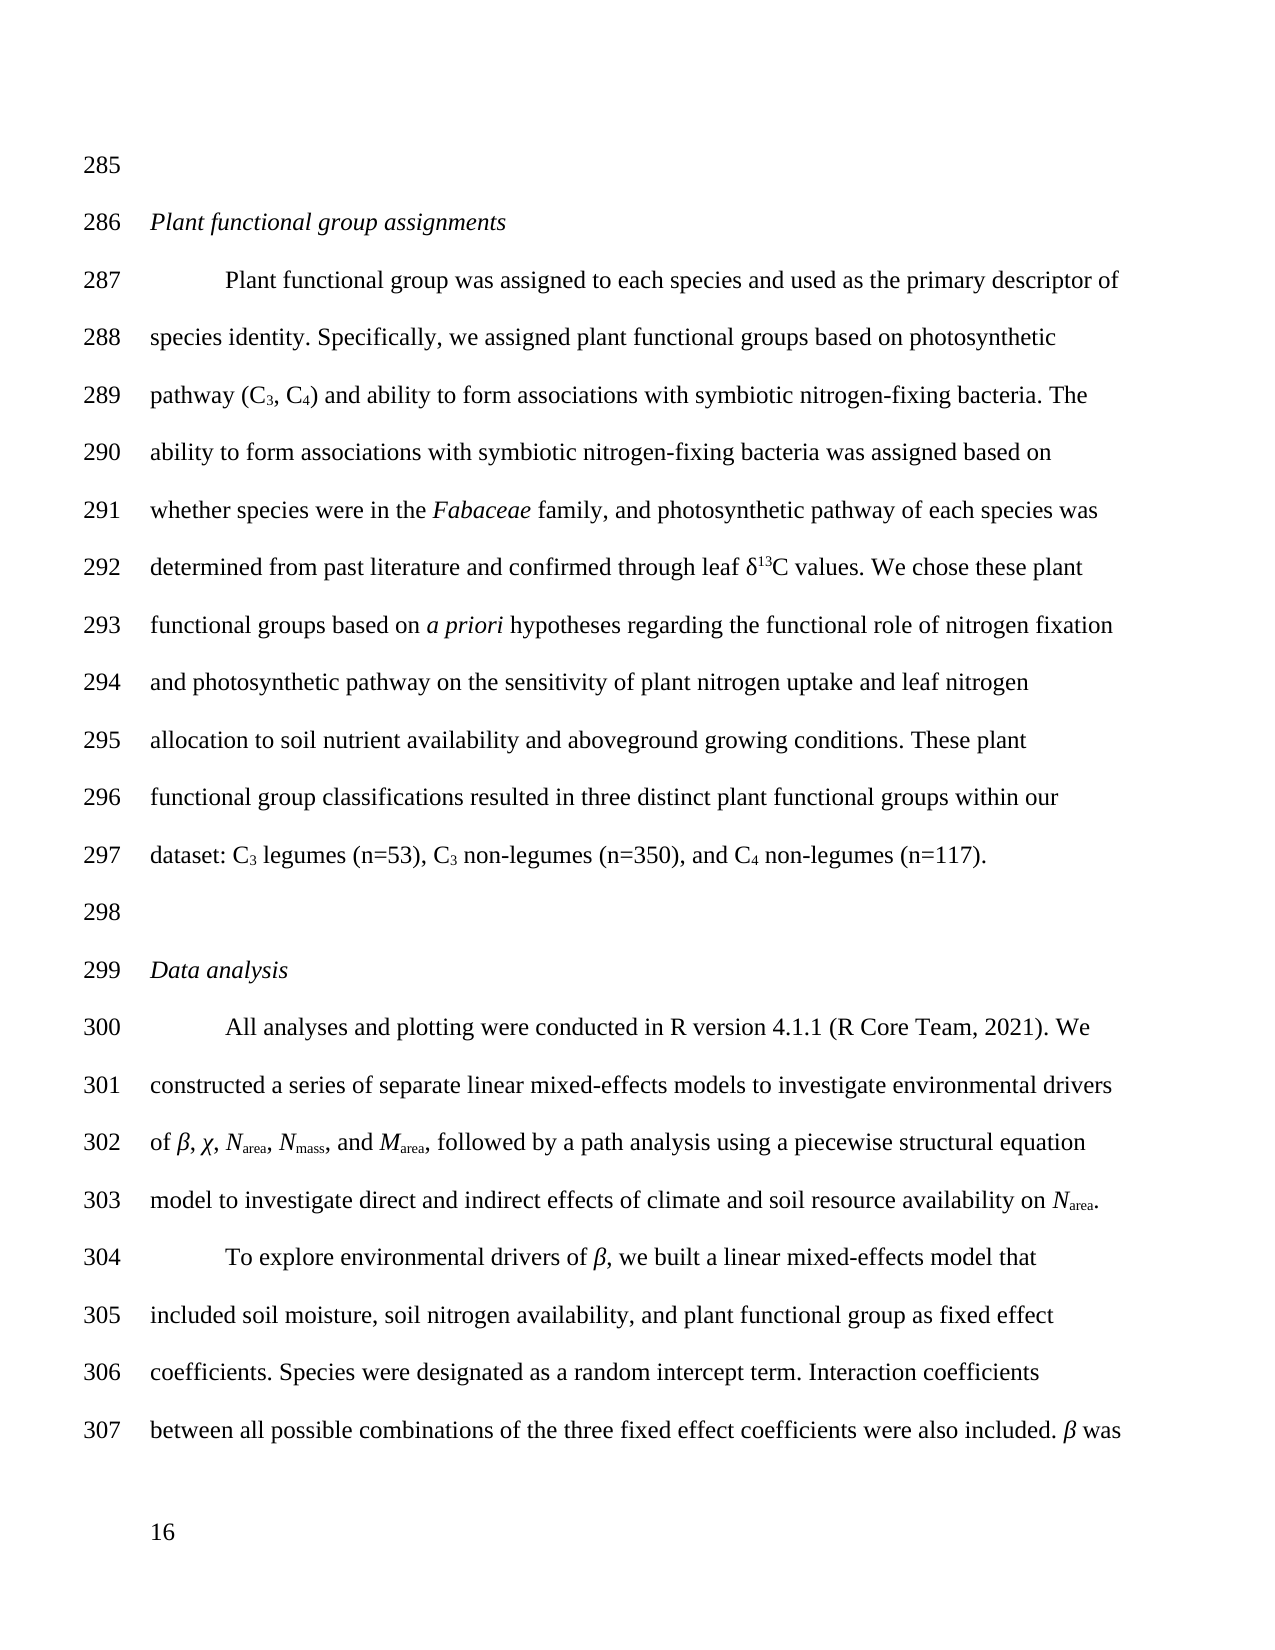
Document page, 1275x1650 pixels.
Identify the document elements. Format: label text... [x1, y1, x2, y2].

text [150, 1242, 1125, 1444]
text Plant functional group assignments [150, 207, 1125, 236]
text All analyses and plotting were conducted in R version 4.1.1 (R Core Team, 2021). We constructed a series of separate linear mixed-effects models to investigate environmental drivers of β, χ, Narea, Nmass, and Marea, followed by a path analysis using a piecewise structural equation model to investigate direct and indirect effects of climate and soil resource availability on Narea. [150, 1012, 1125, 1214]
text Data analysis [150, 955, 1125, 984]
text Plant functional group was assigned to each species and used as the primary descriptor of species identity. Specifically, we assigned plant functional groups based on photosynthetic pathway (C3, C4) and ability to form associations with symbiotic nitrogen-fixing bacteria. The ability to form associations with symbiotic nitrogen-fixing bacteria was assigned based on whether species were in the Fabaceae family, and photosynthetic pathway of each species was determined from past literature and confirmed through leaf δ13C values. We chose these plant functional groups based on a priori hypotheses regarding the functional role of nitrogen fixation and photosynthetic pathway on the sensitivity of plant nitrogen uptake and leaf nitrogen allocation to soil nutrient availability and aboveground growing conditions. These plant functional group classifications resulted in three distinct plant functional groups within our dataset: C3 legumes (n=53), C3 non-legumes (n=350), and C4 non-legumes (n=117). [150, 265, 1125, 869]
